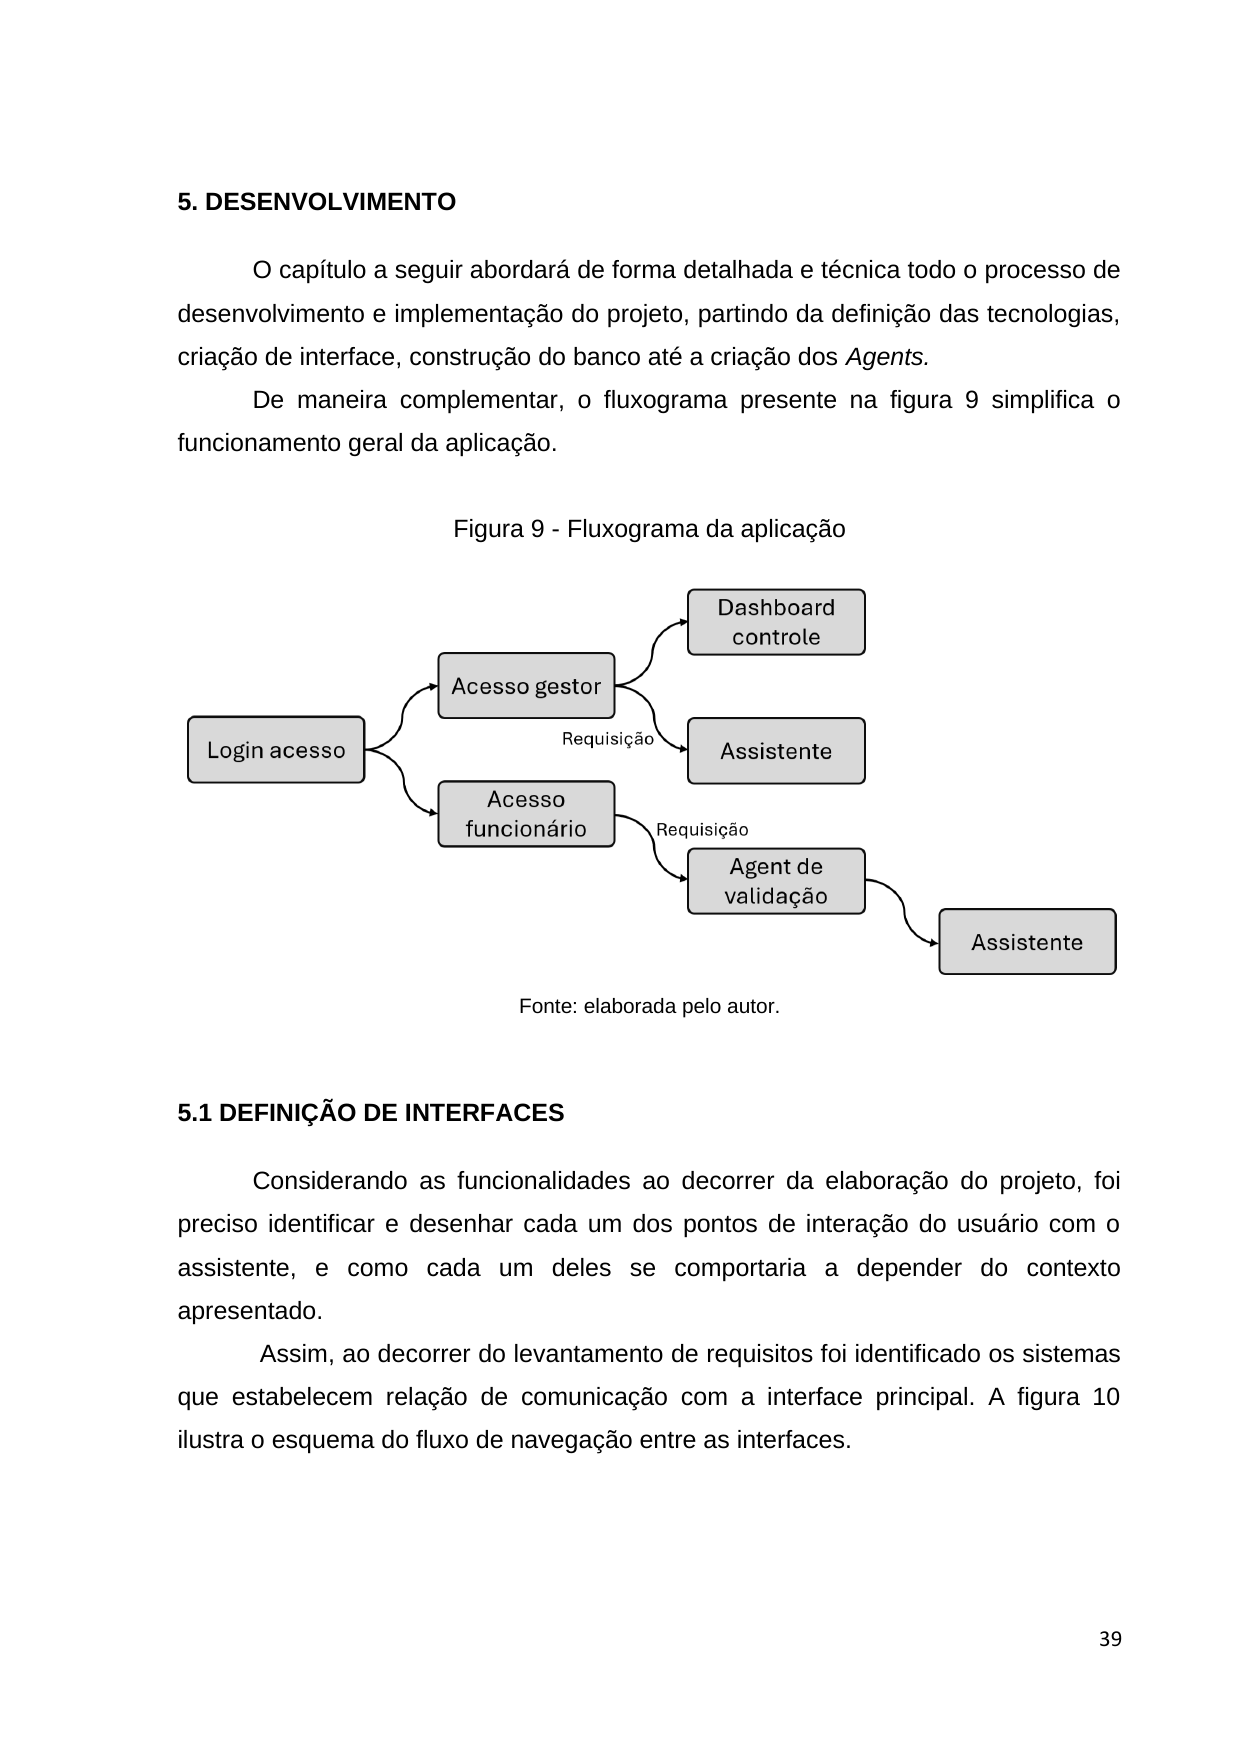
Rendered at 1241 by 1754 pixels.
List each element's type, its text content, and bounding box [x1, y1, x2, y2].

text Fonte: elaborada pelo autor. [177, 994, 1122, 1018]
text Considerando as funcionalidades ao decorrer da elaboração do projeto, foi preciso identificar e desenhar cada um dos pontos de interação do usuário com o assistente, e como cada um deles se comportaria a depender do contexto apresentado. [177, 1166, 1122, 1324]
text O capítulo a seguir abordará de forma detalhada e técnica todo o processo de desenvolvimento e implementação do projeto, partindo da definição das tecnologias, criação de interface, construção do banco até a criação dos Agents. [177, 255, 1122, 370]
text 5.1 DEFINIÇÃO DE INTERFACES [177, 1098, 1122, 1127]
text De maneira complementar, o fluxograma presente na figura 9 simplifica o funcionamento geral da aplicação. [177, 385, 1122, 457]
text Assim, ao decorrer do levantamento de requisitos foi identificado os sistemas que estabelecem relação de comunicação com a interface principal. A figura 10 ilustra o esquema do fluxo de navegação entre as interfaces. [177, 1339, 1122, 1454]
text Figura 9 - Fluxograma da aplicação [177, 514, 1122, 543]
picture [177, 557, 1123, 981]
text 5. DESENVOLVIMENTO [177, 187, 1122, 216]
